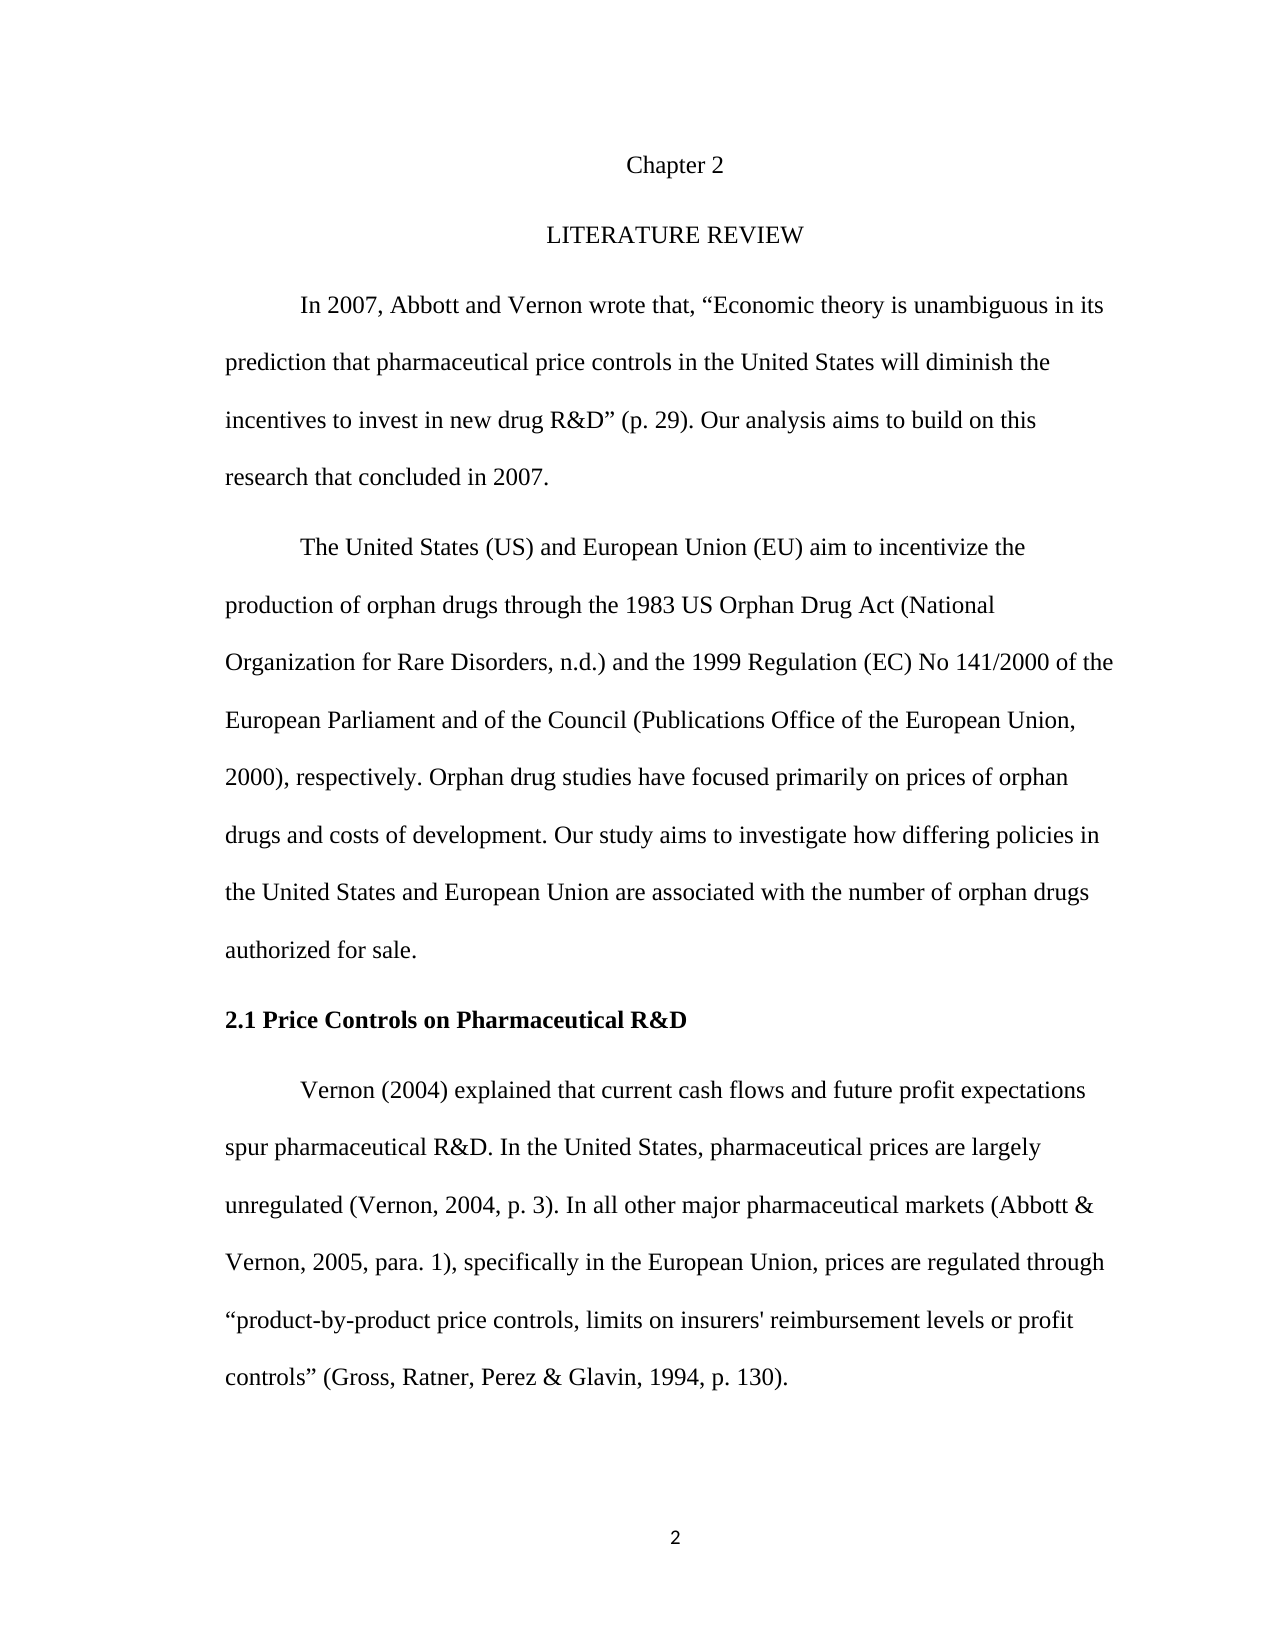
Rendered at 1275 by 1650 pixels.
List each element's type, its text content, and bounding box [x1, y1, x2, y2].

text 2.1 Price Controls on Pharmaceutical R&D [225, 1005, 1125, 1034]
text Chapter 2 [225, 150, 1125, 179]
text In 2007, Abbott and Vernon wrote that, “Economic theory is unambiguous in its prediction that pharmaceutical price controls in the United States will diminish the incentives to invest in new drug R&D” (p. 29). Our analysis aims to build on this research that concluded in 2007. [225, 290, 1125, 491]
text Vernon (2004) explained that current cash flows and future profit expectations spur pharmaceutical R&D. In the United States, pharmaceutical prices are largely unregulated (Vernon, 2004, p. 3). In all other major pharmaceutical markets (Abbott & Vernon, 2005, para. 1), specifically in the European Union, prices are regulated through “product-by-product price controls, limits on insurers' reimbursement levels or profit controls” (Gross, Ratner, Perez & Glavin, 1994, p. 130). [225, 1075, 1125, 1391]
text The United States (US) and European Union (EU) aim to incentivize the production of orphan drugs through the 1983 US Orphan Drug Act (National Organization for Rare Disorders, n.d.) and the 1999 Regulation (EC) No 141/2000 of the European Parliament and of the Council (Publications Office of the European Union, 2000), respectively. Orphan drug studies have focused primarily on prices of orphan drugs and costs of development. Our study aims to investigate how differing policies in the United States and European Union are associated with the number of orphan drugs authorized for sale. [225, 532, 1125, 964]
text LITERATURE REVIEW [225, 220, 1125, 249]
